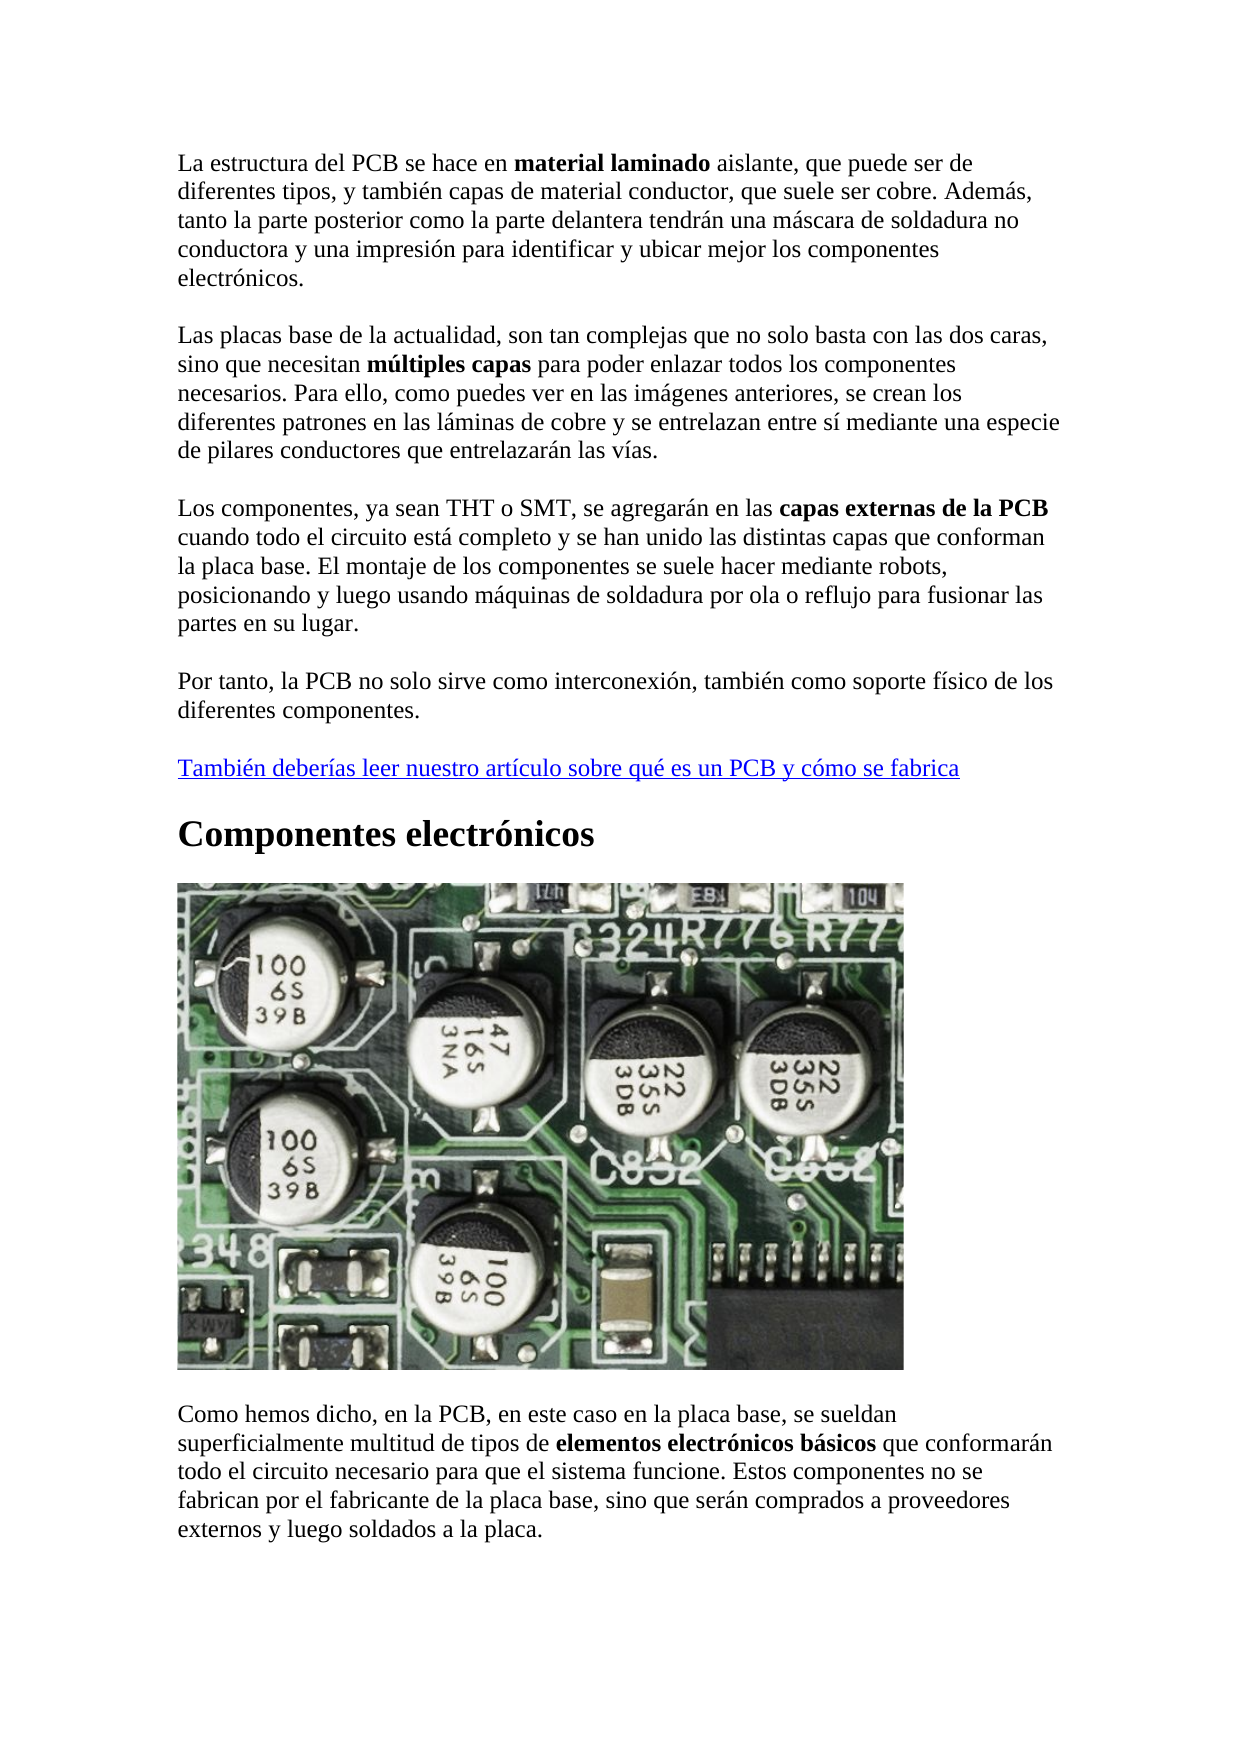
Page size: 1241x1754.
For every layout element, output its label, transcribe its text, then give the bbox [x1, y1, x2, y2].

text Como hemos dicho, en la PCB, en este caso en la placa base, se sueldan superficialmente multitud de tipos de elementos electrónicos básicos que conformarán todo el circuito necesario para que el sistema funcione. Estos componentes no se fabrican por el fabricante de la placa base, sino que serán comprados a proveedores externos y luego soldados a la placa. [177, 1399, 1063, 1543]
text Componentes electrónicos [177, 811, 1063, 854]
text Las placas base de la actualidad, son tan complejas que no solo basta con las dos caras, sino que necesitan múltiples capas para poder enlazar todos los componentes necesarios. Para ello, como puedes ver en las imágenes anteriores, se crean los diferentes patrones en las láminas de cobre y se entrelazan entre sí mediante una especie de pilares conductores que entrelazarán las vías. [177, 321, 1063, 464]
text Por tanto, la PCB no solo sirve como interconexión, también como soporte físico de los diferentes componentes. [177, 666, 1063, 724]
picture [177, 883, 904, 1370]
text La estructura del PCB se hace en material laminado aislante, que puede ser de diferentes tipos, y también capas de material conductor, que suele ser cobre. Además, tanto la parte posterior como la parte delantera tendrán una máscara de soldadura no conductora y una impresión para identificar y ubicar mejor los componentes electrónicos. [177, 148, 1063, 291]
text Los componentes, ya sean THT o SMT, se agregarán en las capas externas de la PCB cuando todo el circuito está completo y se han unido las distintas capas que conforman la placa base. El montaje de los componentes se suele hacer mediante robots, posicionando y luego usando máquinas de soldadura por ola o reflujo para fusionar las partes en su lugar. [177, 493, 1063, 637]
text También deberías leer nuestro artículo sobre qué es un PCB y cómo se fabrica [177, 753, 1063, 782]
